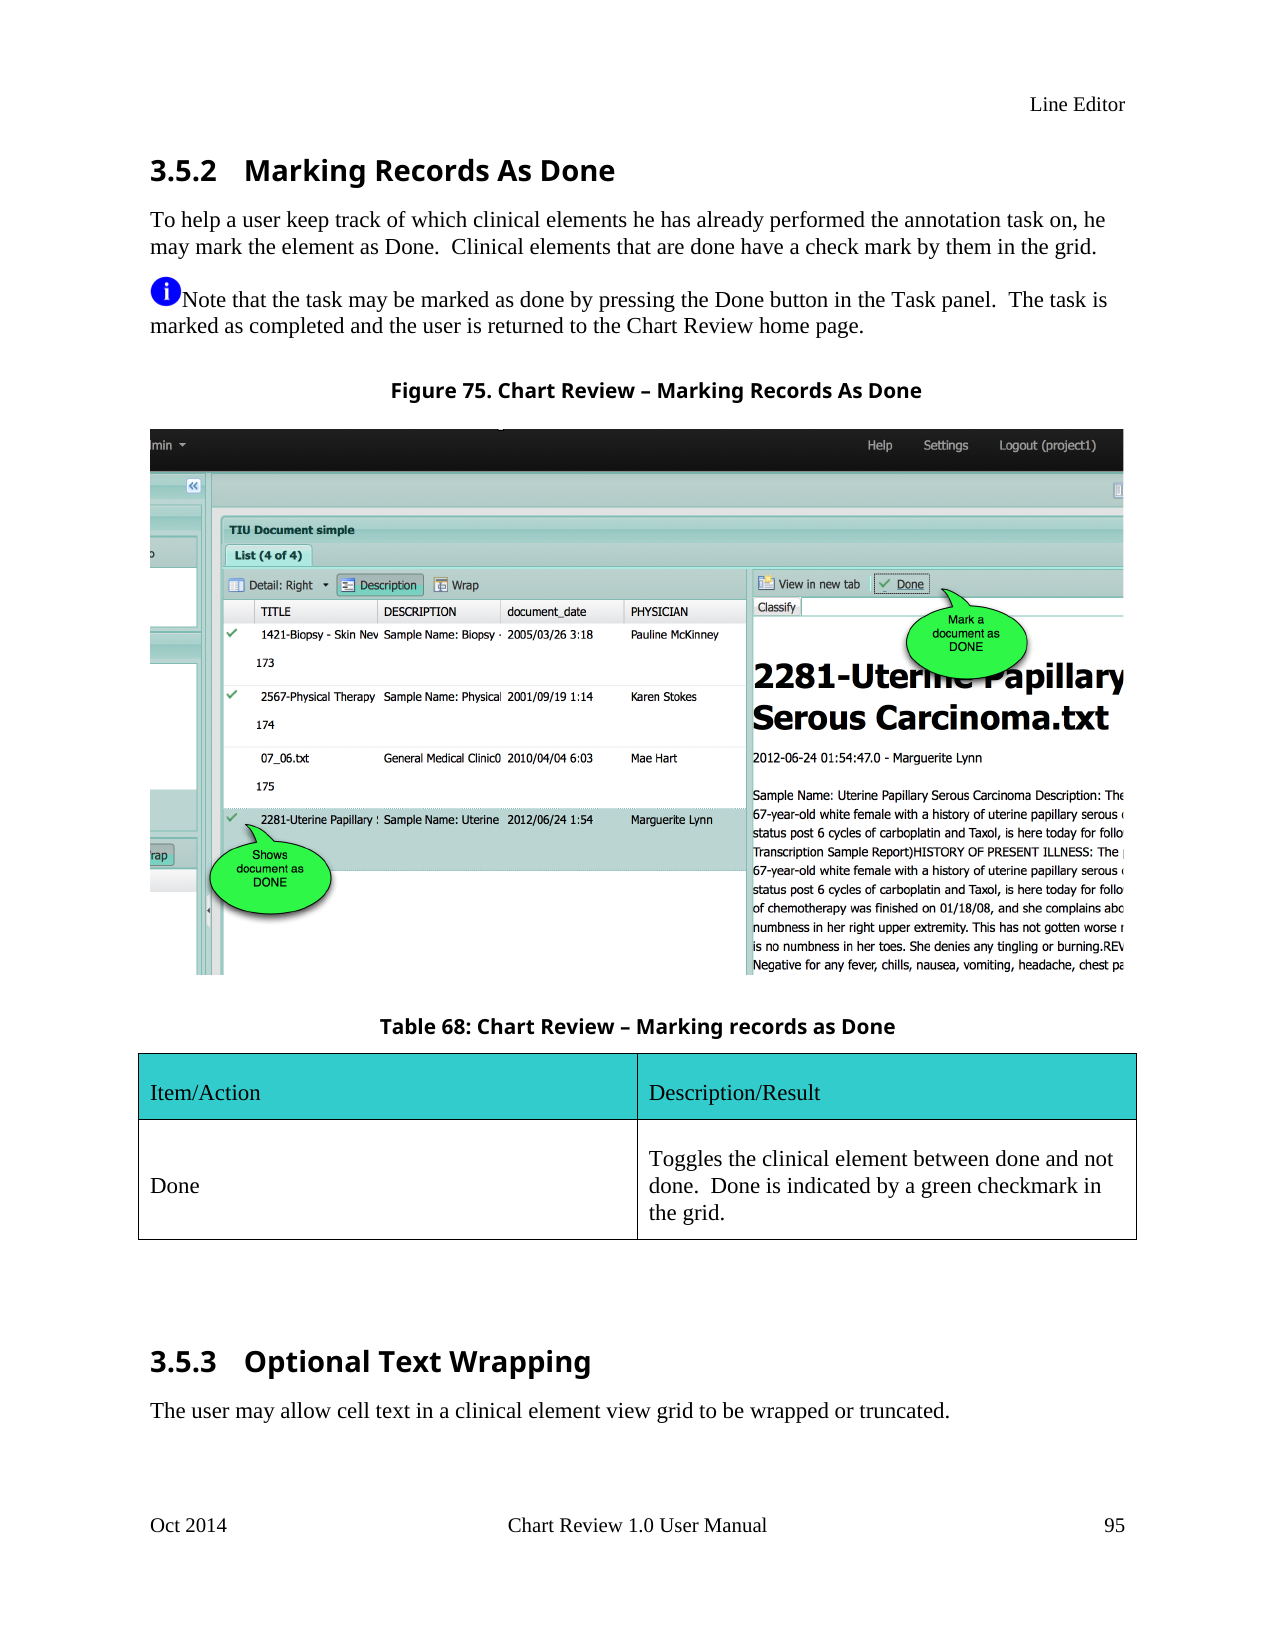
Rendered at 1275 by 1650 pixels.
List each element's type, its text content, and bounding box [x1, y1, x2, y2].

subtitle Optional Text Wrapping [150, 1341, 1125, 1381]
text To help a user keep track of which clinical elements he has already performed the annotation task on, he may mark the element as Done. Clinical elements that are done have a check mark by them in the grid. [150, 206, 1125, 259]
text The user may allow cell text in a clinical element view grid to be wrapped or truncated. [150, 1397, 1125, 1424]
table_cell Toggles the clinical element between done and not done. Done is indicated by a green checkmark in the grid. [638, 1120, 1136, 1238]
table_header Description/Result [638, 1054, 1136, 1119]
subtitle Marking Records As Done [150, 150, 1125, 190]
picture [150, 429, 1124, 975]
text Note that the task may be marked as done by pressing the Done button in the Task panel. The task is marked as completed and the user is returned to the Chart Review home page. [150, 276, 1125, 339]
picture [150, 275, 182, 308]
table_cell Done [139, 1120, 637, 1238]
table_header Item/Action [139, 1054, 637, 1119]
